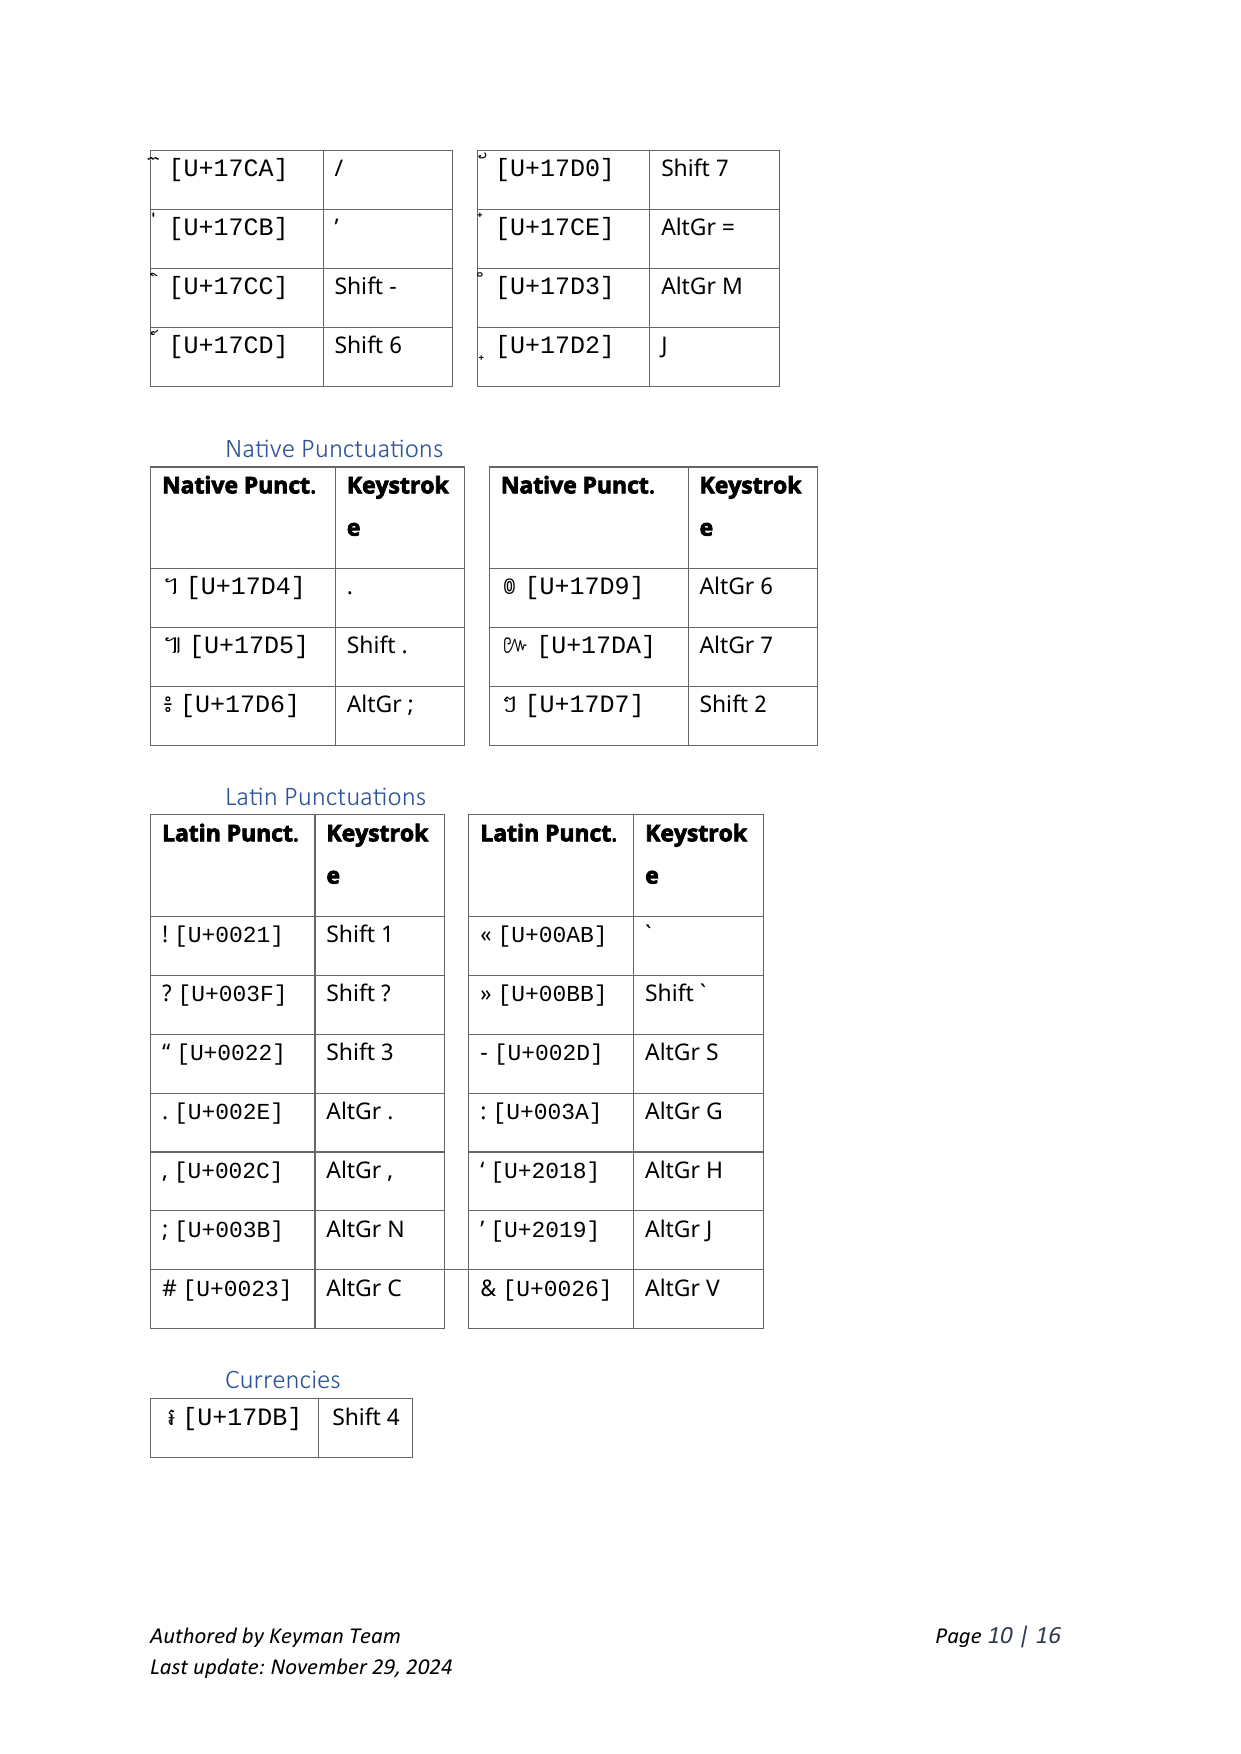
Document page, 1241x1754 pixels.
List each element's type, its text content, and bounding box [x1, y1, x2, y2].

table_header Shift 4 [319, 1399, 412, 1457]
table_cell ’ [324, 210, 452, 268]
table_cell Shift 7 [650, 151, 779, 209]
table_cell ; [U+003B] [151, 1211, 314, 1269]
table_header Latin Punct. [151, 815, 314, 916]
table_cell AltGr 6 [689, 569, 817, 627]
table_header Keystroke [316, 815, 444, 916]
table_cell Shift - [324, 269, 452, 327]
table_cell AltGr C [316, 1270, 444, 1328]
table_cell Shift ? [316, 976, 444, 1033]
table_cell ` [634, 917, 763, 974]
table_cell / [324, 151, 452, 209]
table_cell ៌ [U+17CC] [151, 269, 323, 327]
table_cell & [U+0026] [469, 1270, 633, 1328]
table_cell . [U+002E] [151, 1094, 314, 1151]
subtitle Currencies [225, 1362, 1090, 1396]
table_cell , [U+002C] [151, 1153, 314, 1210]
table_cell AltGr N [316, 1211, 444, 1269]
table_cell ? [U+003F] [151, 976, 314, 1033]
table_cell ៙ [U+17D9] [490, 569, 688, 627]
table_header Keystroke [336, 468, 464, 568]
table_header Native Punct. [151, 468, 335, 568]
table_cell AltGr . [316, 1094, 444, 1151]
table_cell ៕ [U+17D5] [151, 628, 335, 686]
table_cell AltGr = [650, 210, 779, 268]
table_cell J [650, 328, 779, 386]
table_cell Shift 1 [316, 917, 444, 974]
table_cell AltGr 7 [689, 628, 817, 686]
table_cell AltGr J [634, 1211, 763, 1269]
table_header Keystroke [634, 815, 763, 916]
table_header Keystroke [689, 468, 817, 568]
table_cell : [U+003A] [469, 1094, 633, 1151]
table_cell Shift ` [634, 976, 763, 1033]
table_cell AltGr V [634, 1270, 763, 1328]
table_cell ៎ [U+17CE] [478, 210, 649, 268]
table_cell AltGr S [634, 1035, 763, 1092]
table_cell - [U+002D] [469, 1035, 633, 1092]
table_cell [445, 1270, 468, 1328]
table_header Latin Punct. [469, 815, 633, 916]
table_cell AltGr M [650, 269, 779, 327]
table_cell ៓ [U+17D3] [478, 269, 649, 327]
table_cell ៗ [U+17D7] [490, 687, 688, 744]
table_cell ៊ [U+17CA] [151, 151, 323, 209]
table_cell ៚ [U+17DA] [490, 628, 688, 686]
table_header Native Punct. [490, 468, 688, 568]
table_header [445, 814, 468, 1269]
table_cell » [U+00BB] [469, 976, 633, 1033]
subtitle Native Punctuations [225, 431, 1090, 464]
table_cell Shift 3 [316, 1035, 444, 1092]
table_cell Shift 2 [689, 687, 817, 744]
table_cell ់ [U+17CB] [151, 210, 323, 268]
table_cell “ [U+0022] [151, 1035, 314, 1092]
table_cell ្ [U+17D2] [478, 328, 649, 386]
subtitle Latin Punctuations [225, 779, 1090, 812]
table_cell ៖ [U+17D6] [151, 687, 335, 744]
table_cell AltGr ; [336, 687, 464, 744]
table_cell AltGr G [634, 1094, 763, 1151]
table_header ៛ [U+17DB] [151, 1399, 318, 1457]
table_cell ’ [U+2019] [469, 1211, 633, 1269]
table_cell ៍ [U+17CD] [151, 328, 323, 386]
table_cell ! [U+0021] [151, 917, 314, 974]
table_cell AltGr , [316, 1153, 444, 1210]
table_cell Shift 6 [324, 328, 452, 386]
table_cell ‘ [U+2018] [469, 1153, 633, 1210]
table_cell ័ [U+17D0] [478, 151, 649, 209]
table_cell # [U+0023] [151, 1270, 314, 1328]
table_header [465, 466, 489, 744]
table_cell AltGr H [634, 1153, 763, 1210]
table_cell . [336, 569, 464, 627]
table_cell Shift . [336, 628, 464, 686]
table_cell « [U+00AB] [469, 917, 633, 974]
table_cell ។ [U+17D4] [151, 569, 335, 627]
